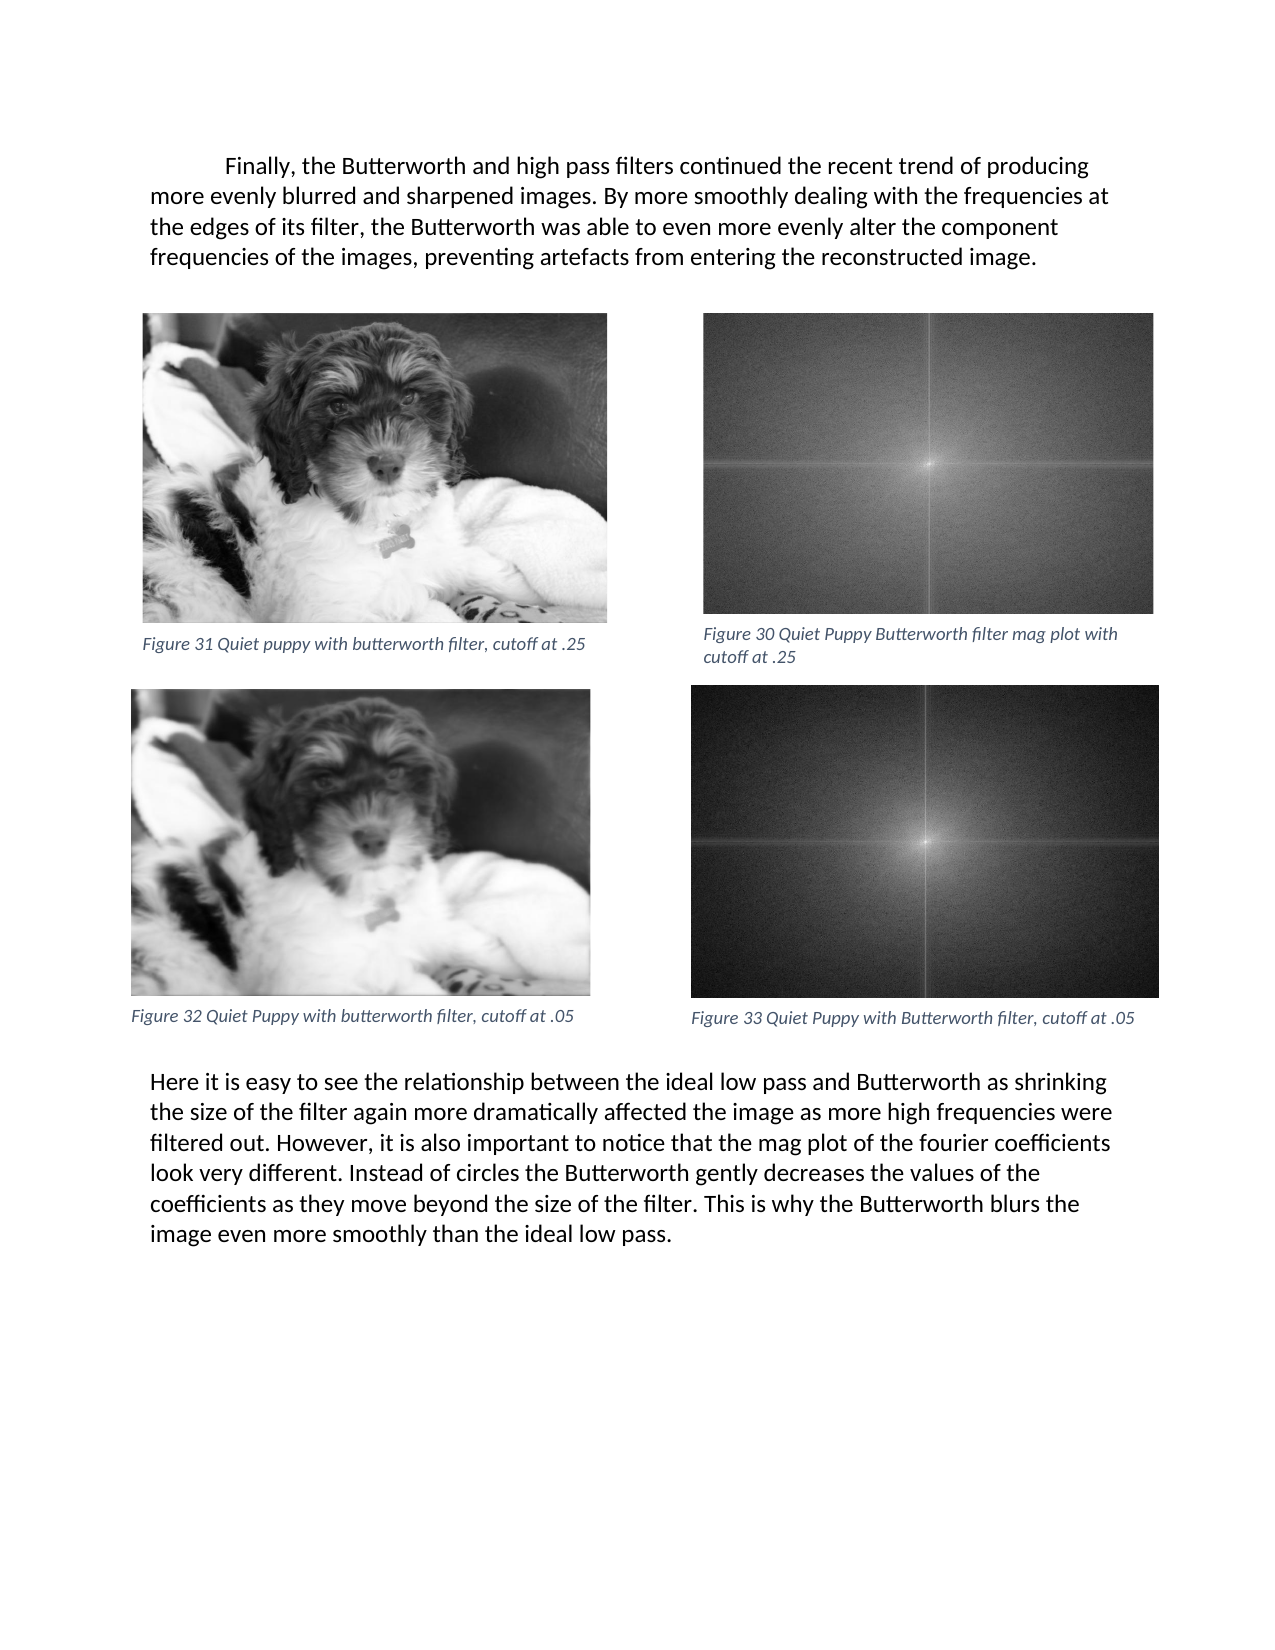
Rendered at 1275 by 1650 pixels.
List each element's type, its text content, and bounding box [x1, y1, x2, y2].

picture [703, 313, 1154, 614]
text Here it is easy to see the relationship between the ideal low pass and Butterworth as shrinking the size of the filter again more dramatically affected the image as more high frequencies were filtered out. However, it is also important to notice that the mag plot of the fourier coefficients look very different. Instead of circles the Butterworth gently decreases the values of the coefficients as they move beyond the size of the filter. This is why the Butterworth blurs the image even more smoothly than the ideal low pass. [150, 1066, 1125, 1249]
picture [691, 685, 1159, 998]
picture [142, 313, 608, 623]
picture [131, 689, 591, 996]
text Finally, the Butterworth and high pass filters continued the recent trend of producing more evenly blurred and sharpened images. By more smoothly dealing with the frequencies at the edges of its filter, the Butterworth was able to even more evenly alter the component frequencies of the images, preventing artefacts from entering the reconstructed image. [150, 150, 1125, 272]
